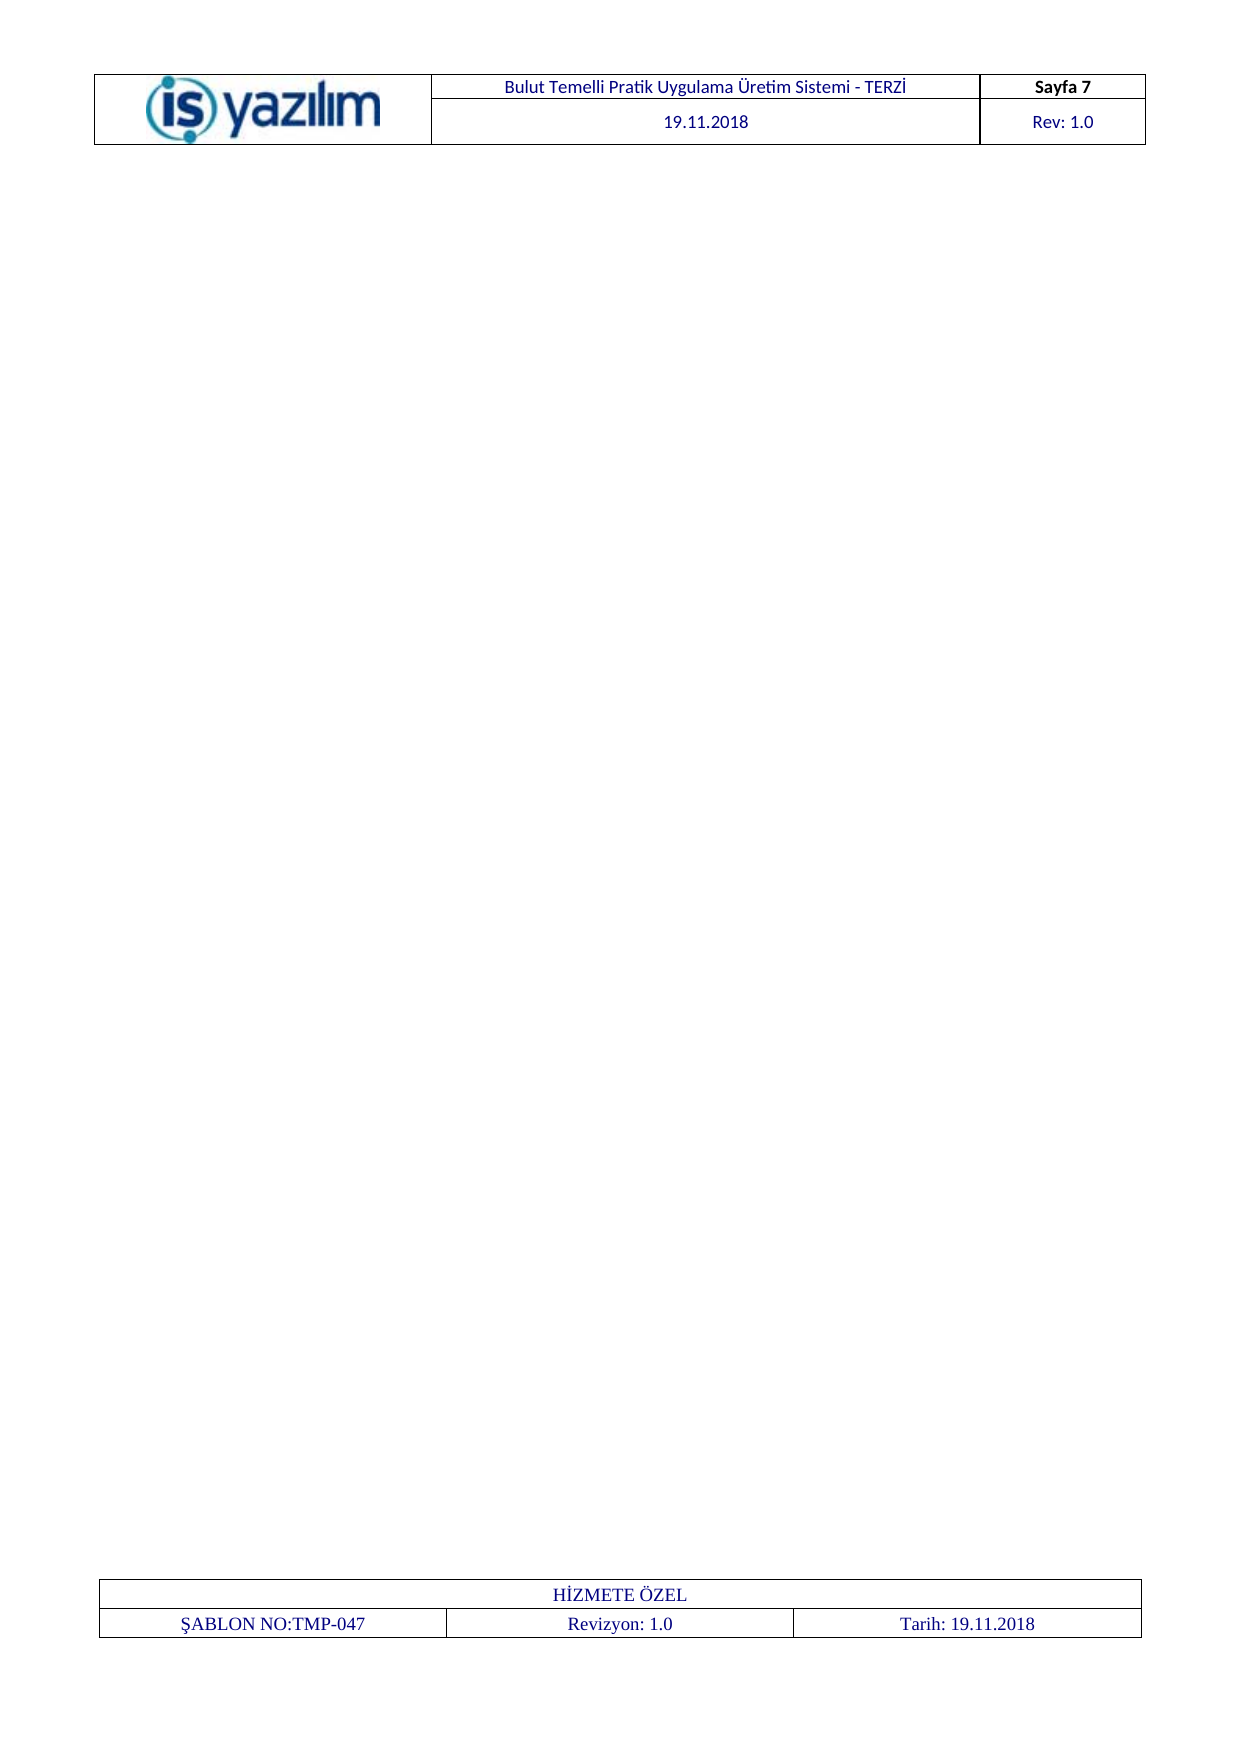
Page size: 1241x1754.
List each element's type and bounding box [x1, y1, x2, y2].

picture [146, 75, 380, 144]
